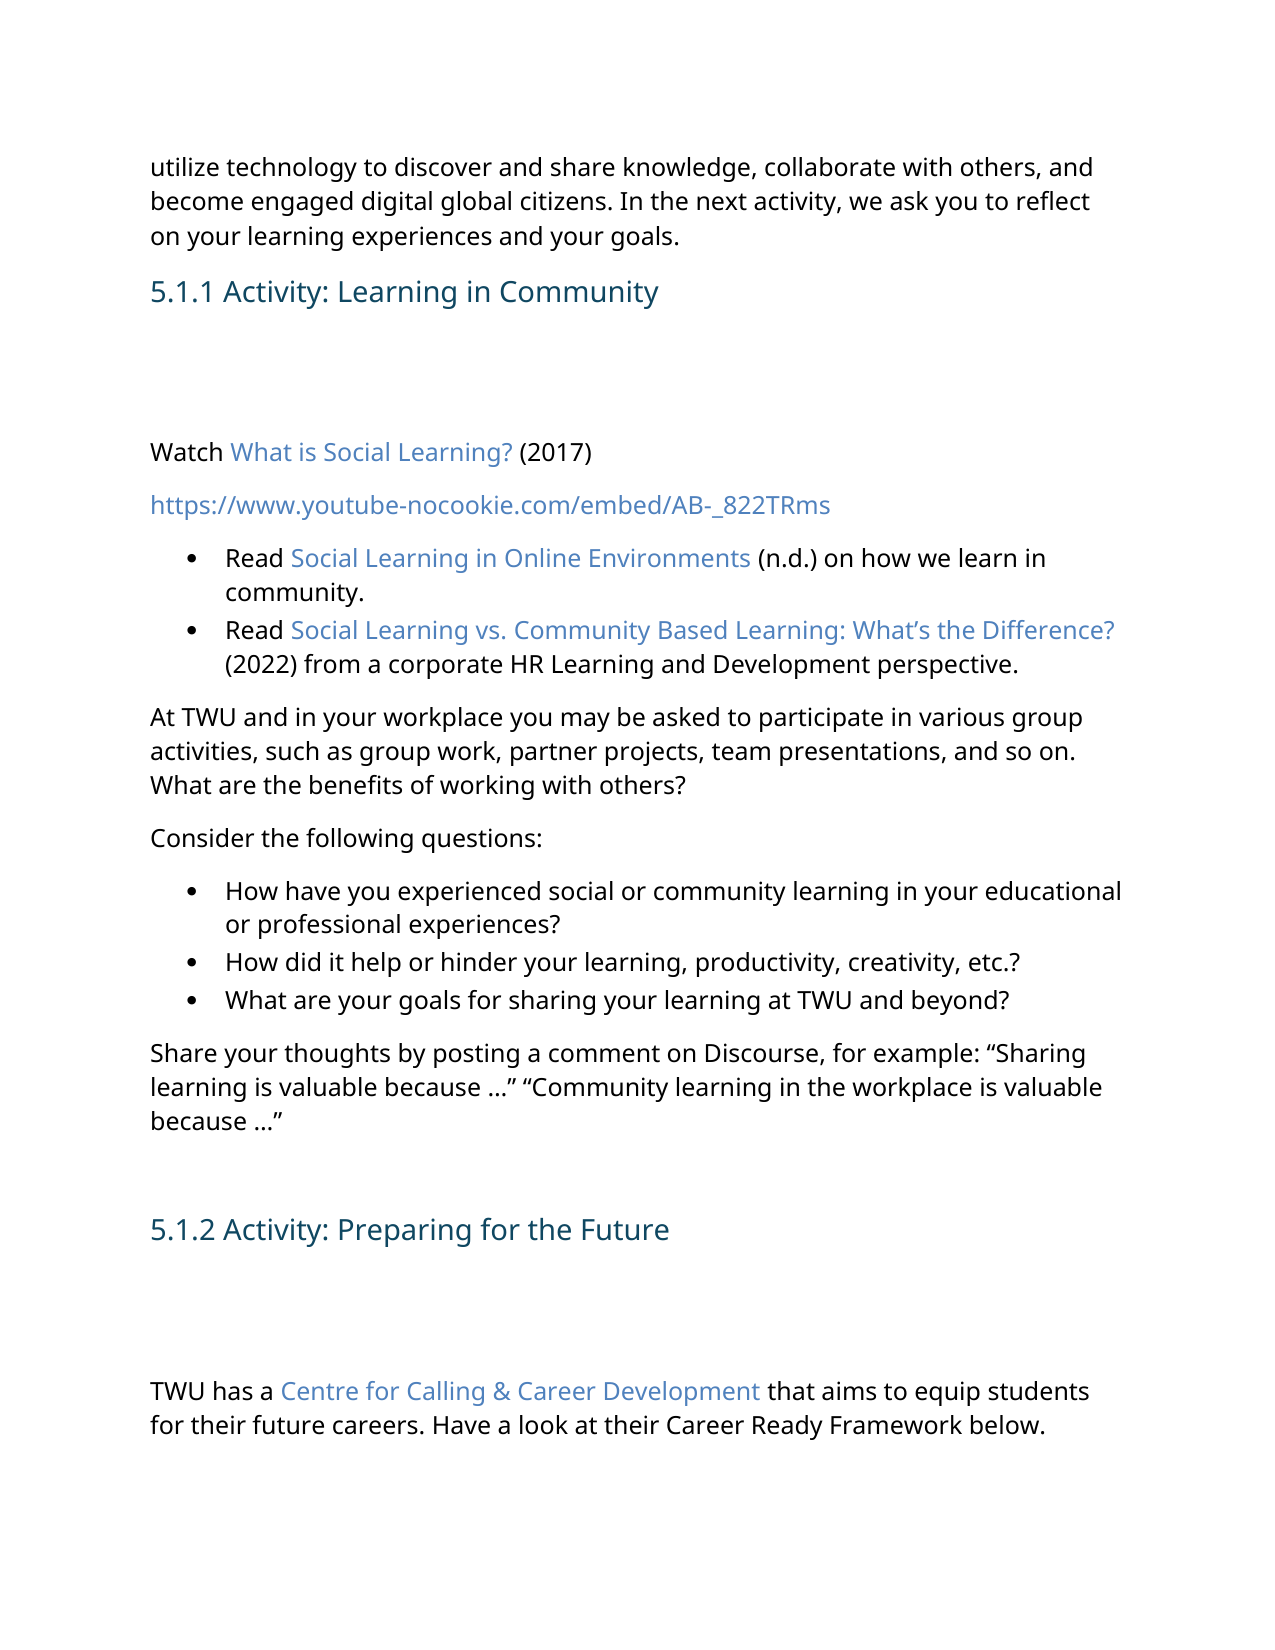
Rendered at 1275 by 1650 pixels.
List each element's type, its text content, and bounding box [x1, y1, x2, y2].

text At TWU and in your workplace you may be asked to participate in various group activities, such as group work, partner projects, team presentations, and so on. What are the benefits of working with others? [150, 699, 1125, 802]
list How have you experienced social or community learning in your educational or professional experiences? [187, 873, 1125, 941]
text Watch What is Social Learning? (2017) [150, 435, 1125, 469]
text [150, 1373, 1125, 1442]
text https://www.youtube-nocookie.com/embed/AB-_822TRms [150, 488, 1125, 522]
subtitle 5.1.1 Activity: Learning in Community [150, 271, 1125, 311]
text Share your thoughts by posting a comment on Discourse, for example: “Sharing learning is valuable because …” “Community learning in the workplace is valuable because …” [150, 1036, 1125, 1138]
text Consider the following questions: [150, 820, 1125, 854]
list What are your goals for sharing your learning at TWU and beyond? [187, 983, 1125, 1017]
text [150, 150, 1125, 252]
subtitle 5.1.2 Activity: Preparing for the Future [150, 1209, 1125, 1249]
list Read Social Learning vs. Community Based Learning: What’s the Difference? (2022) from a corporate HR Learning and Development perspective. [187, 612, 1125, 681]
list How did it help or hinder your learning, productivity, creativity, etc.? [187, 945, 1125, 979]
list Read Social Learning in Online Environments (n.d.) on how we learn in community. [187, 541, 1125, 609]
